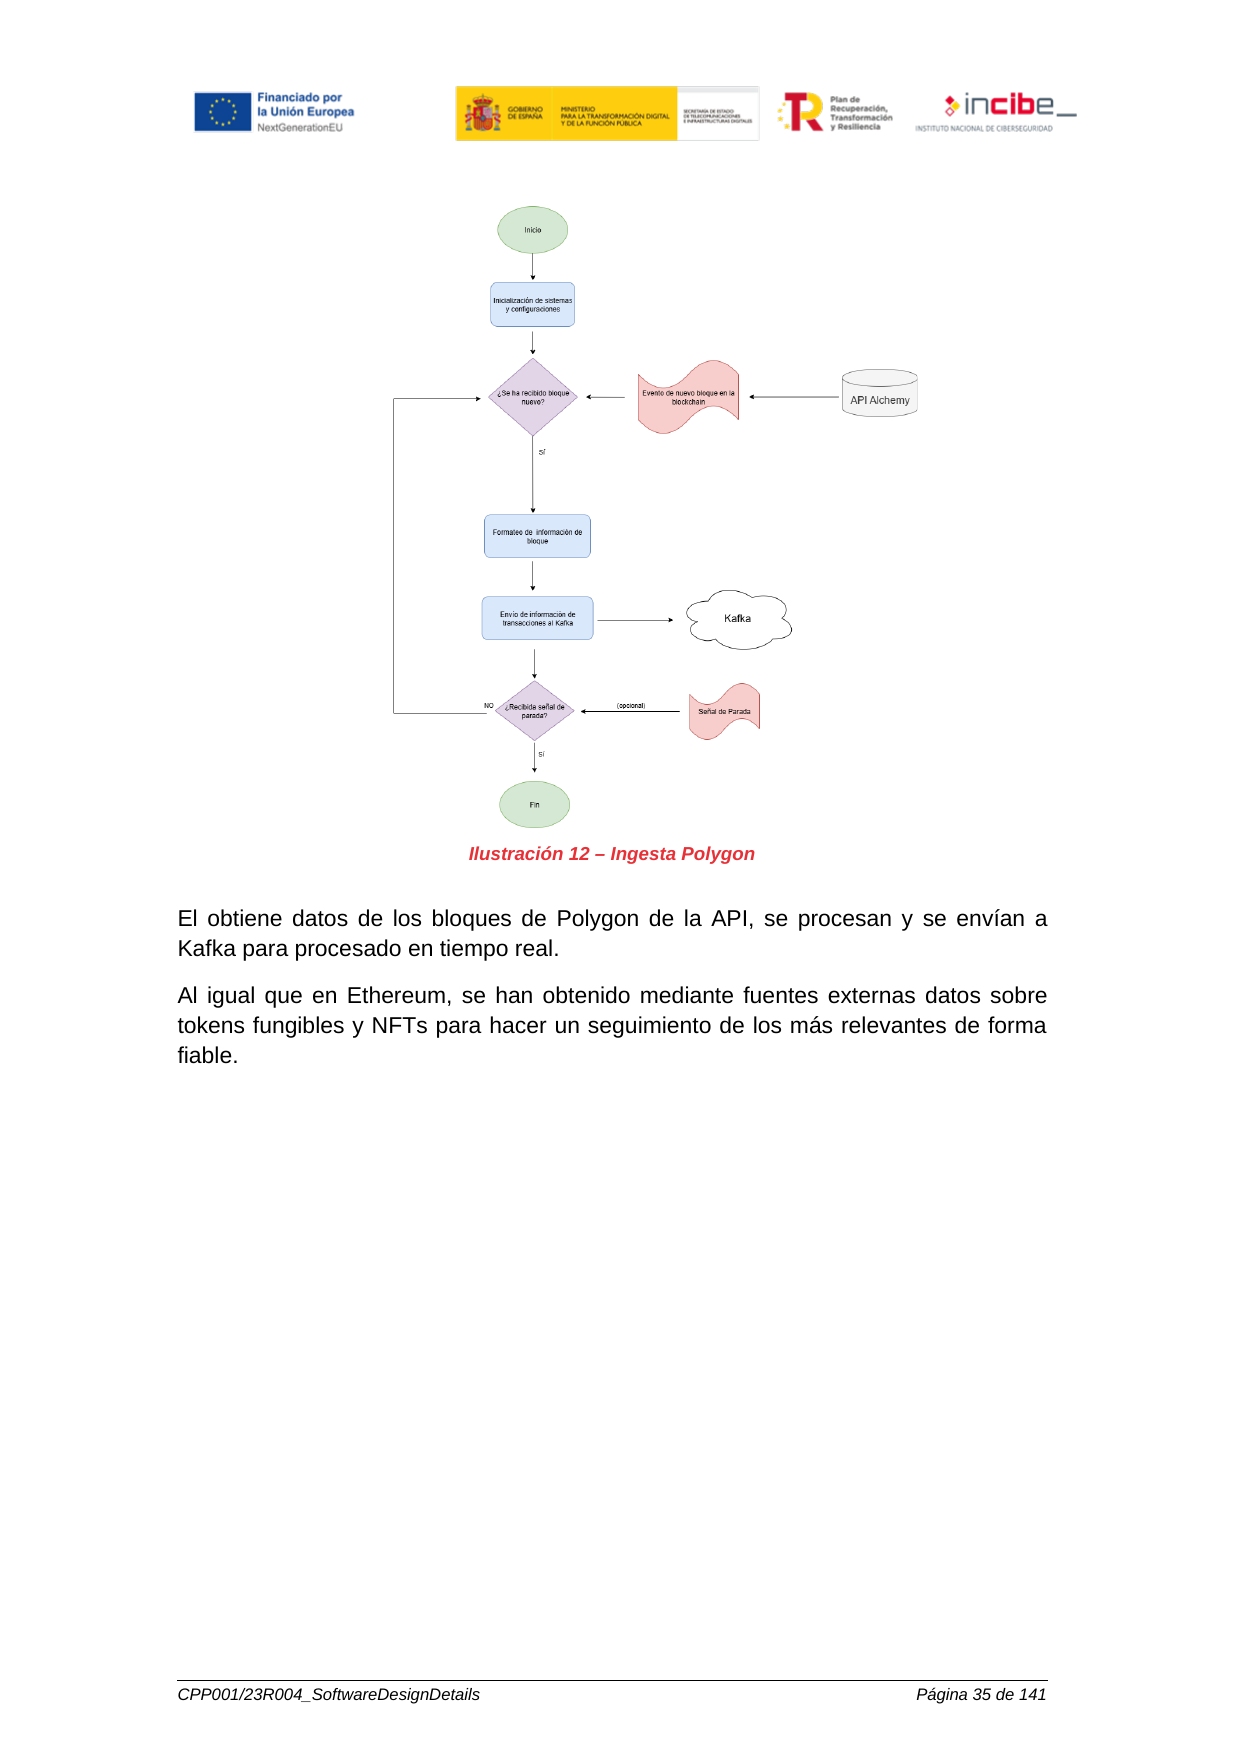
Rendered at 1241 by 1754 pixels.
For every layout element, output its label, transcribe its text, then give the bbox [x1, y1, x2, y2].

text Al igual que en Ethereum, se han obtenido mediante fuentes externas datos sobre tokens fungibles y NFTs para hacer un seguimiento de los más relevantes de forma fiable. [177, 982, 1048, 1068]
text Ilustración 12 – Ingesta Polygon [177, 842, 1048, 864]
picture [389, 206, 918, 828]
text El obtiene datos de los bloques de Polygon de la API, se procesan y se envían a Kafka para procesado en tiempo real. [177, 904, 1048, 961]
picture [177, 73, 1093, 154]
